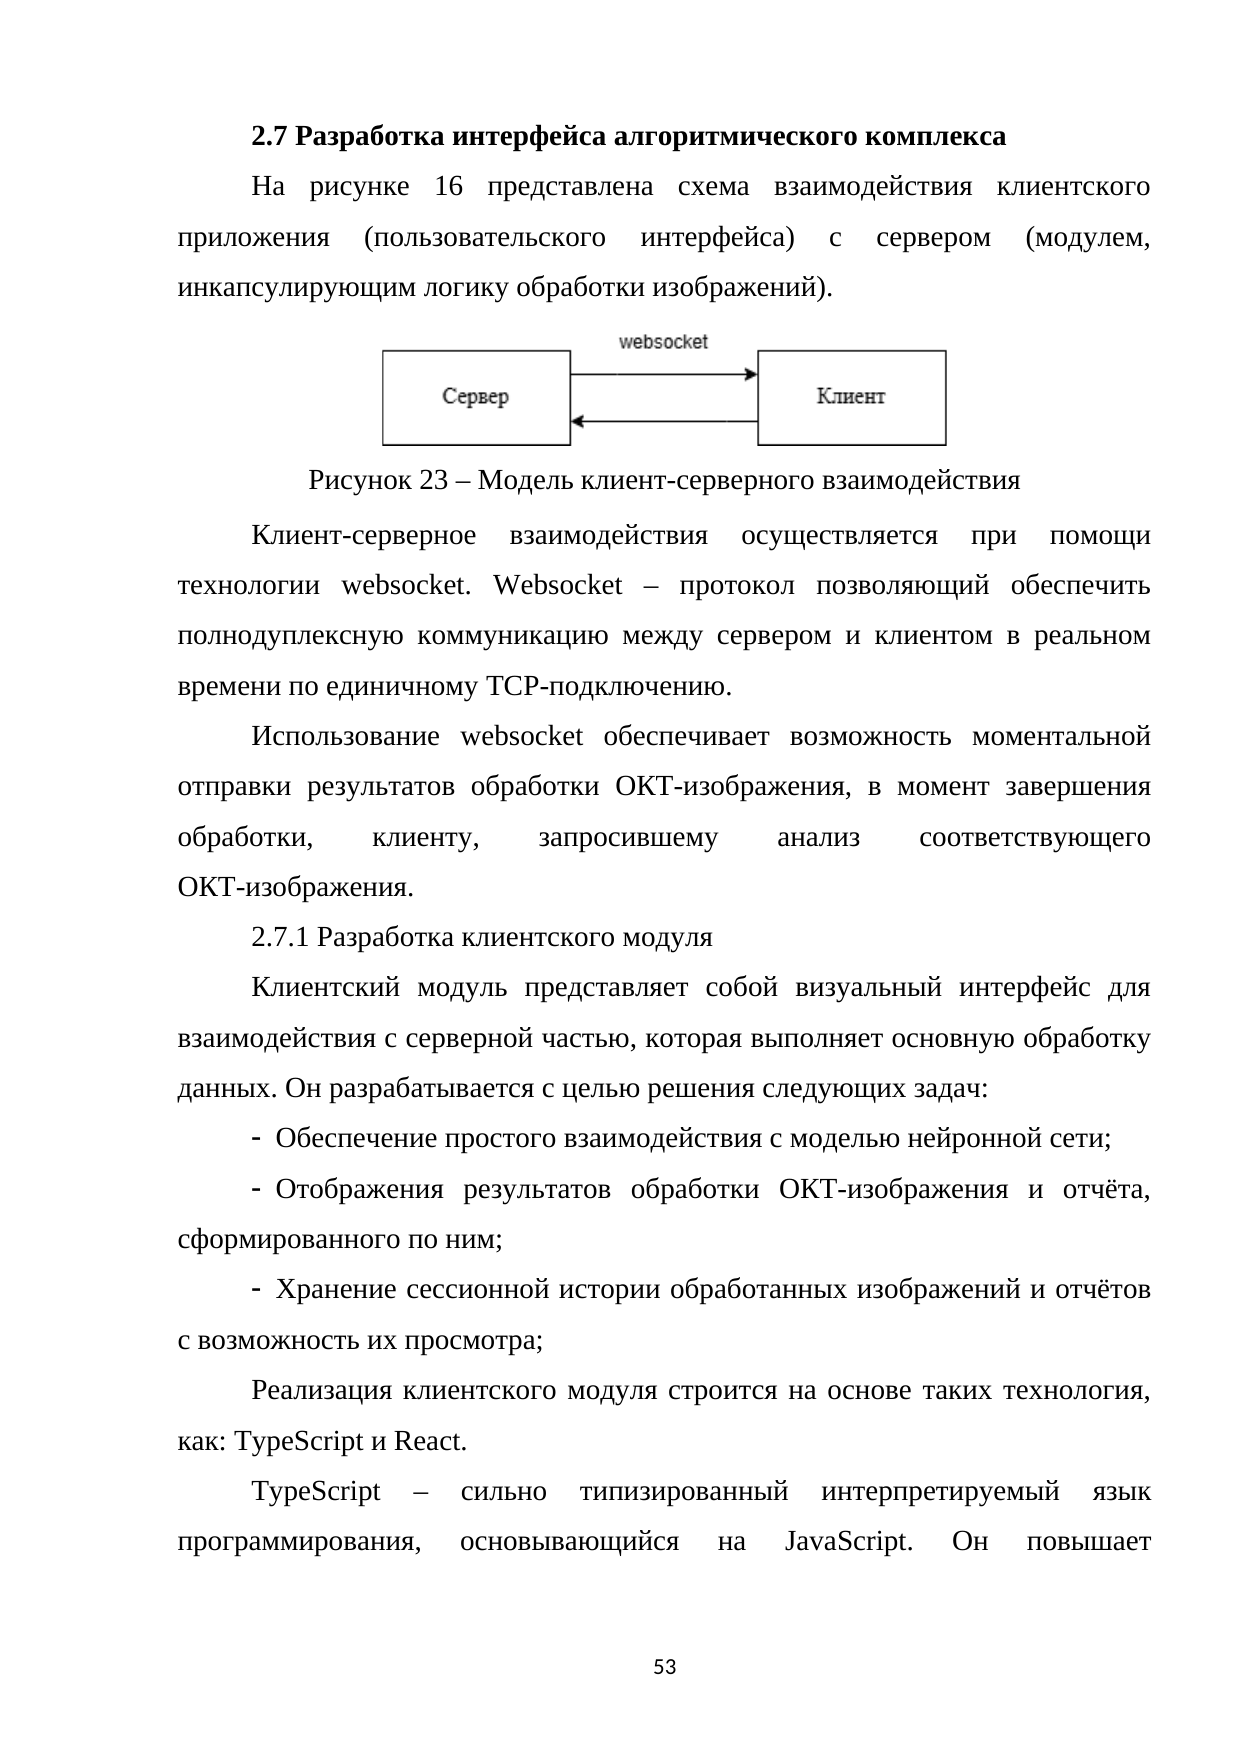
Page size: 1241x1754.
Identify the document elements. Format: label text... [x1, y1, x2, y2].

text Использование websocket обеспечивает возможность моментальной отправки результатов обработки ОКТ-изображения, в момент завершения обработки, клиенту, запросившему анализ соответствующего ОКТ-изображения. [177, 718, 1152, 902]
picture [382, 319, 947, 446]
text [177, 1473, 1152, 1557]
text На рисунке 16 представлена схема взаимодействия клиентского приложения (пользовательского интерфейса) с сервером (модулем, инкапсулирующим логику обработки изображений). [177, 168, 1152, 303]
list Отображения результатов обработки ОКТ-изображения и отчёта, сформированного по ним; [177, 1171, 1152, 1255]
text Реализация клиентского модуля строится на основе таких технология, как: TypeScript и React. [177, 1372, 1152, 1456]
text Клиентский модуль представляет собой визуальный интерфейс для взаимодействия с серверной частью, которая выполняет основную обработку данных. Он разрабатывается с целью решения следующих задач: [177, 969, 1152, 1104]
list Хранение сессионной истории обработанных изображений и отчётов с возможность их просмотра; [177, 1272, 1152, 1356]
list Обеспечение простого взаимодействия с моделью нейронной сети; [177, 1121, 1152, 1154]
subtitle Разработка клиентского модуля [177, 919, 1152, 953]
text Рисунок 23 – Модель клиент-серверного взаимодействия [177, 462, 1152, 496]
subtitle Разработка интерфейса алгоритмического комплекса [177, 118, 1152, 152]
text Клиент-серверное взаимодействия осуществляется при помощи технологии websocket. Websocket – протокол позволяющий обеспечить полнодуплексную коммуникацию между сервером и клиентом в реальном времени по единичному TCP-подключению. [177, 517, 1152, 701]
